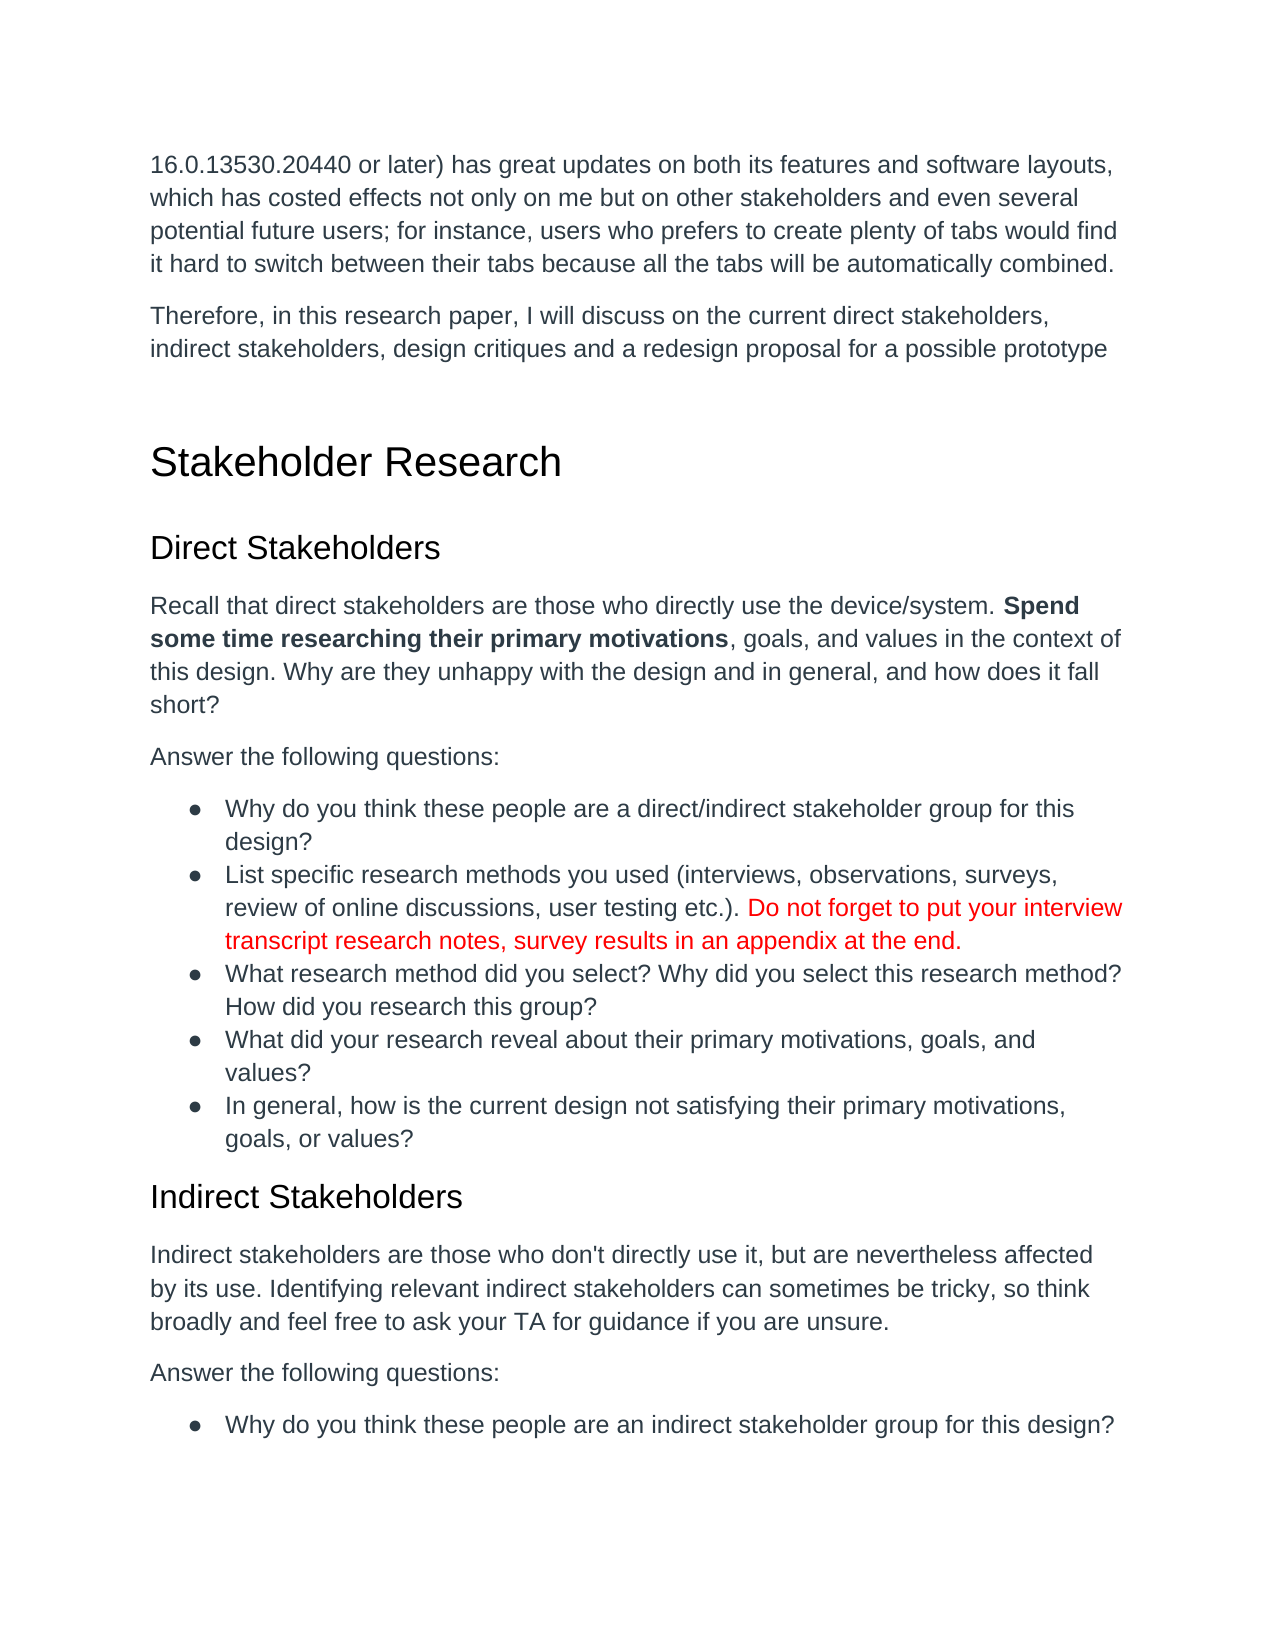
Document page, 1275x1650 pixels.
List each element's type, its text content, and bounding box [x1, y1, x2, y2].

text Therefore, in this research paper, I will discuss on the current direct stakeholders, indirect stakeholders, design critiques and a redesign proposal for a possible prototype [150, 301, 1125, 363]
subtitle Stakeholder Research [150, 437, 1125, 485]
text Recall that direct stakeholders are those who directly use the device/system. Spend some time researching their primary motivations, goals, and values in the context of this design. Why are they unhappy with the design and in general, and how does it fall short? [150, 591, 1125, 719]
list What research method did you select? Why did you select this research method? How did you research this group? [187, 959, 1125, 1020]
subtitle Indirect Stakeholders [150, 1178, 1125, 1216]
text Answer the following questions: [150, 742, 1125, 771]
subtitle Direct Stakeholders [150, 528, 1125, 566]
list List specific research methods you used (interviews, observations, surveys, review of online discussions, user testing etc.). Do not forget to put your interview transcript research notes, survey results in an appendix at the end. [187, 859, 1125, 954]
list What did your research reveal about their primary motivations, goals, and values? [187, 1025, 1125, 1086]
text Answer the following questions: [150, 1358, 1125, 1387]
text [150, 150, 1125, 278]
list Why do you think these people are a direct/indirect stakeholder group for this design? [187, 793, 1125, 855]
text Indirect stakeholders are those who don't directly use it, but are nevertheless affected by its use. Identifying relevant indirect stakeholders can sometimes be tricky, so think broadly and feel free to ask your TA for guidance if you are unsure. [150, 1241, 1125, 1335]
list In general, how is the current design not satisfying their primary motivations, goals, or values? [187, 1091, 1125, 1152]
list Why do you think these people are an indirect stakeholder group for this design? [187, 1410, 1125, 1439]
